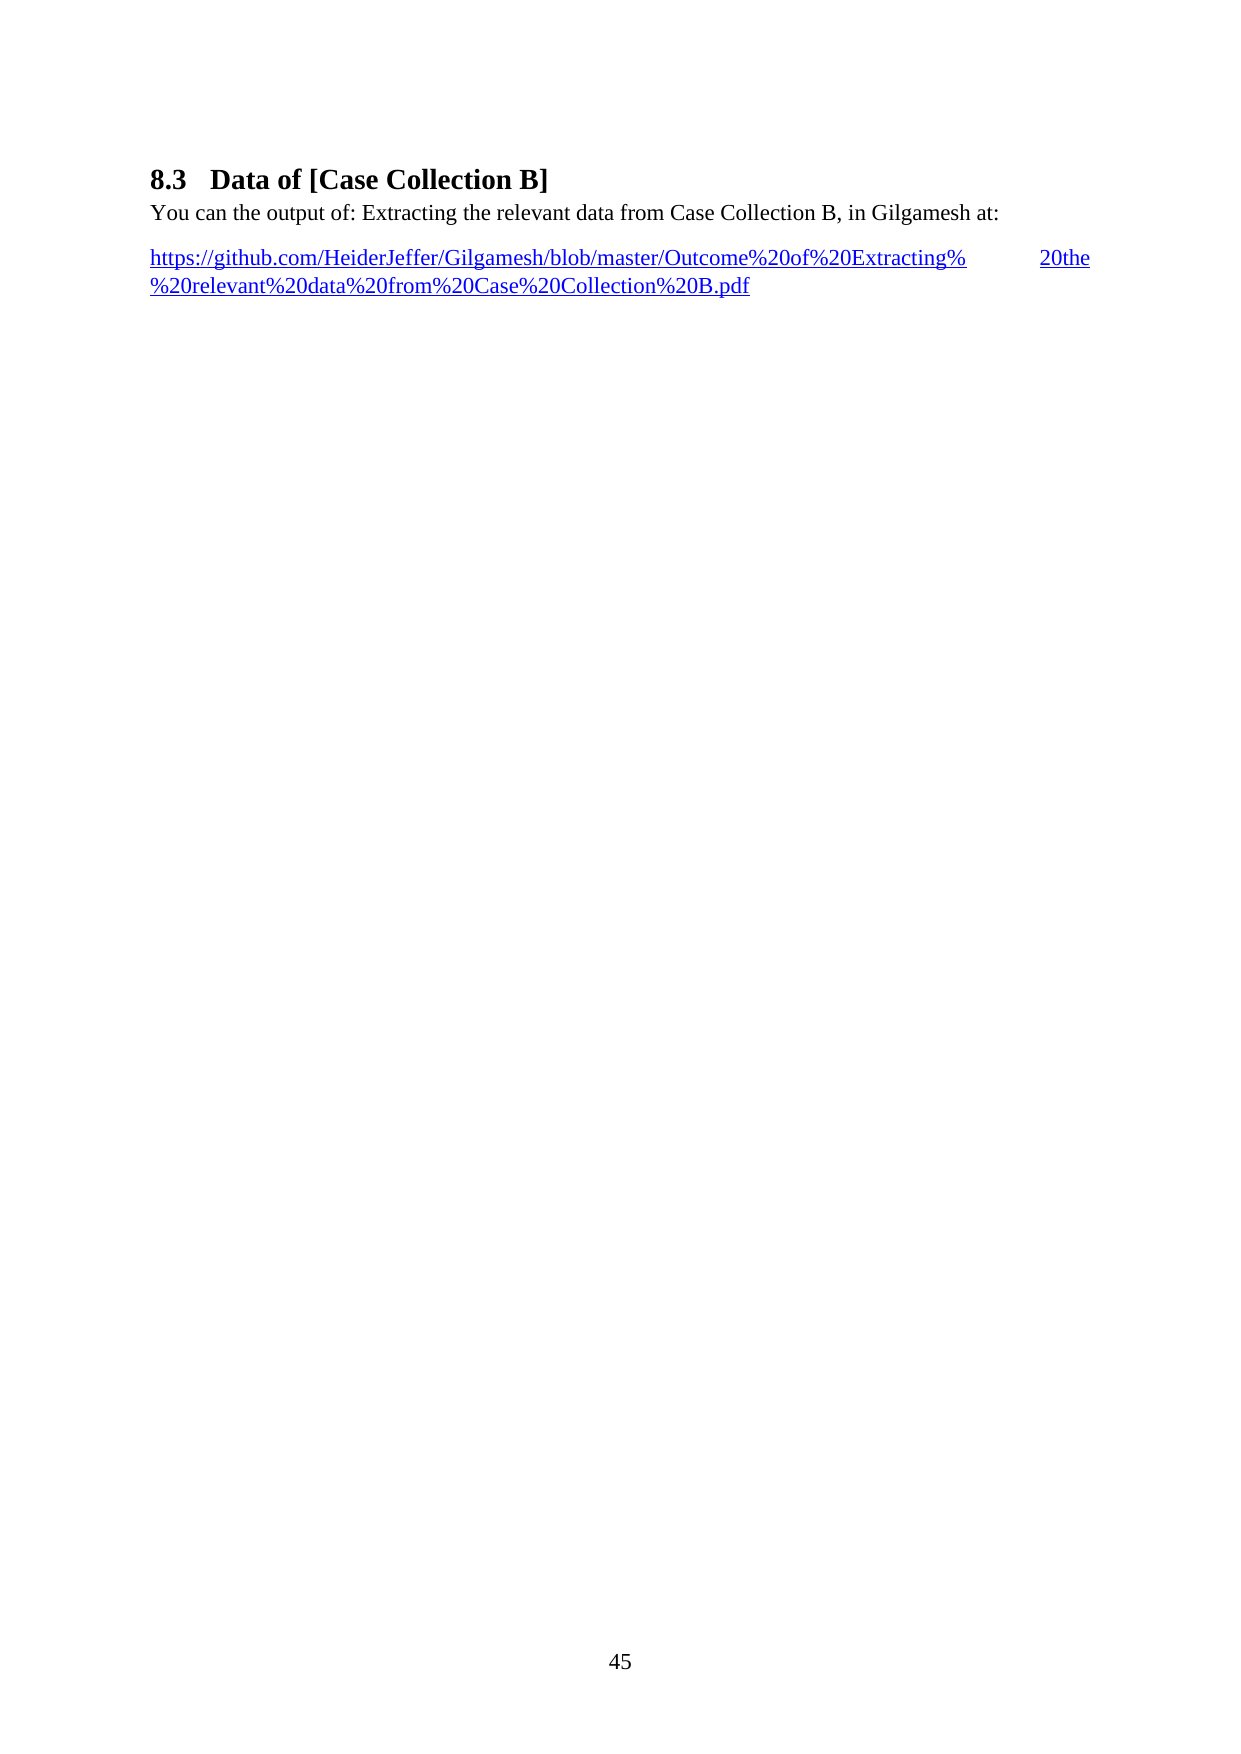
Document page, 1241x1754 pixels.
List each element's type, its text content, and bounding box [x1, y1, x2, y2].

subtitle Data of [Case Collection B] [150, 162, 1090, 196]
text You can the output of: Extracting the relevant data from Case Collection B, in Gilgamesh at: [150, 199, 1090, 225]
text https://github.com/HeiderJeffer/Gilgamesh/blob/master/Outcome%20of%20Extracting% 20the%20relevant%20data%20from%20Case%20Collection%20B.pdf [150, 244, 1090, 298]
